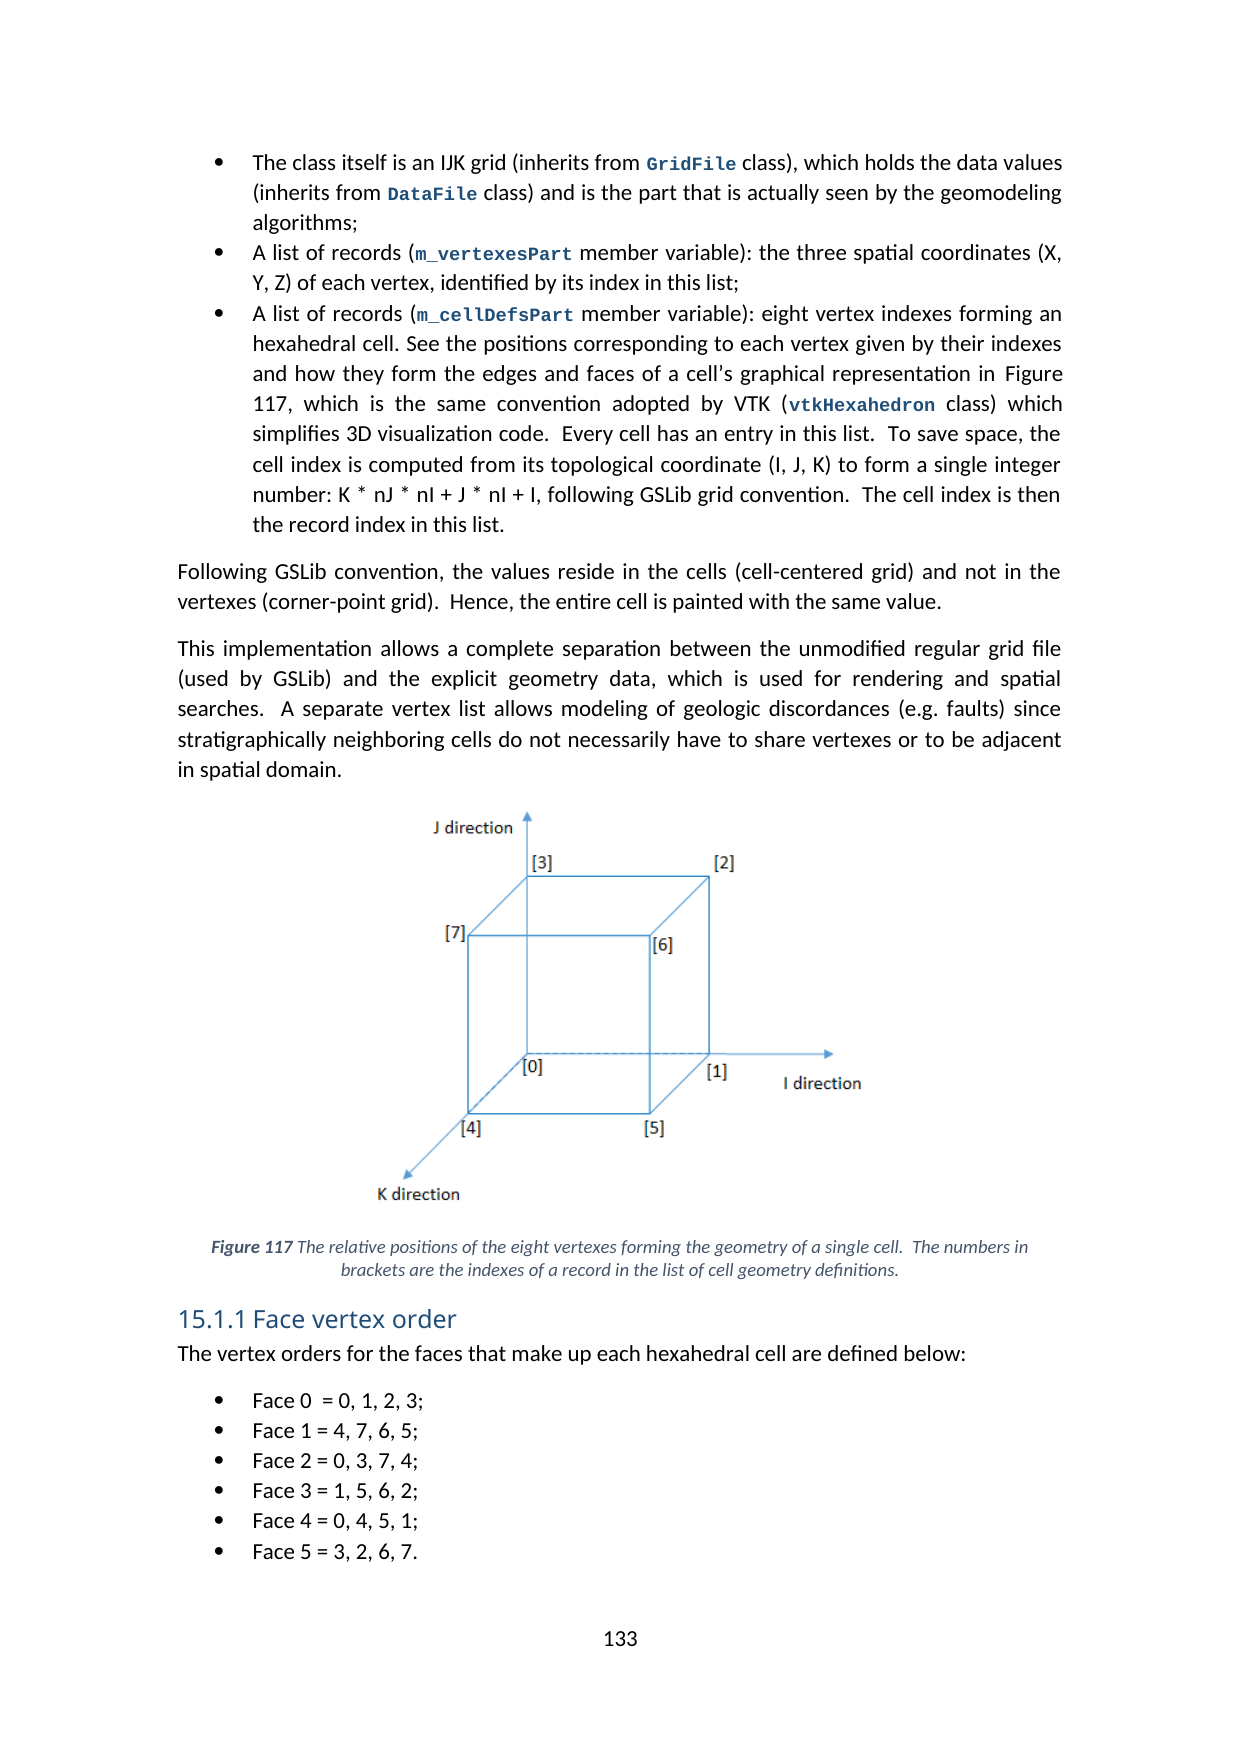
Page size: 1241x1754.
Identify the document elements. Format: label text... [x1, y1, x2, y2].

list The class itself is an IJK grid (inherits from GridFile class), which holds the data values (inherits from DataFile class) and is the part that is actually seen by the geomodeling algorithms; [215, 148, 1063, 236]
list Face 5 = 3, 2, 6, 7. [215, 1537, 1063, 1565]
text The vertex orders for the faces that make up each hexahedral cell are defined below: [177, 1339, 1063, 1367]
picture [365, 801, 875, 1217]
list Face 3 = 1, 5, 6, 2; [215, 1476, 1063, 1504]
list Face 1 = 4, 7, 6, 5; [215, 1416, 1063, 1444]
list A list of records (m_vertexesPart member variable): the three spatial coordinates (X, Y, Z) of each vertex, identified by its index in this list; [215, 238, 1063, 296]
list Face 0 = 0, 1, 2, 3; [215, 1386, 1063, 1414]
text Figure 117 The relative positions of the eight vertexes forming the geometry of a single cell. The numbers in brackets are the indexes of a record in the list of cell geometry definitions. [177, 1235, 1063, 1281]
subtitle Face vertex order [177, 1302, 1063, 1336]
list A list of records (m_cellDefsPart member variable): eight vertex indexes forming an hexahedral cell. See the positions corresponding to each vertex given by their indexes and how they form the edges and faces of a cell’s graphical representation in Figure 109, which is the same convention adopted by VTK (vtkHexahedron class) which simplifies 3D visualization code. Every cell has an entry in this list. To save space, the cell index is computed from its topological coordinate (I, J, K) to form a single integer number: K * nJ * nI + J * nI + I, following GSLib grid convention. The cell index is then the record index in this list. [215, 299, 1063, 538]
list Face 2 = 0, 3, 7, 4; [215, 1446, 1063, 1474]
list Face 4 = 0, 4, 5, 1; [215, 1507, 1063, 1534]
text This implementation allows a complete separation between the unmodified regular grid file (used by GSLib) and the explicit geometry data, which is used for rendering and spatial searches. A separate vertex list allows modeling of geologic discordances (e.g. faults) since stratigraphically neighboring cells do not necessarily have to share vertexes or to be adjacent in spatial domain. [177, 634, 1063, 783]
text Following GSLib convention, the values reside in the cells (cell-centered grid) and not in the vertexes (corner-point grid). Hence, the entire cell is painted with the same value. [177, 557, 1063, 615]
